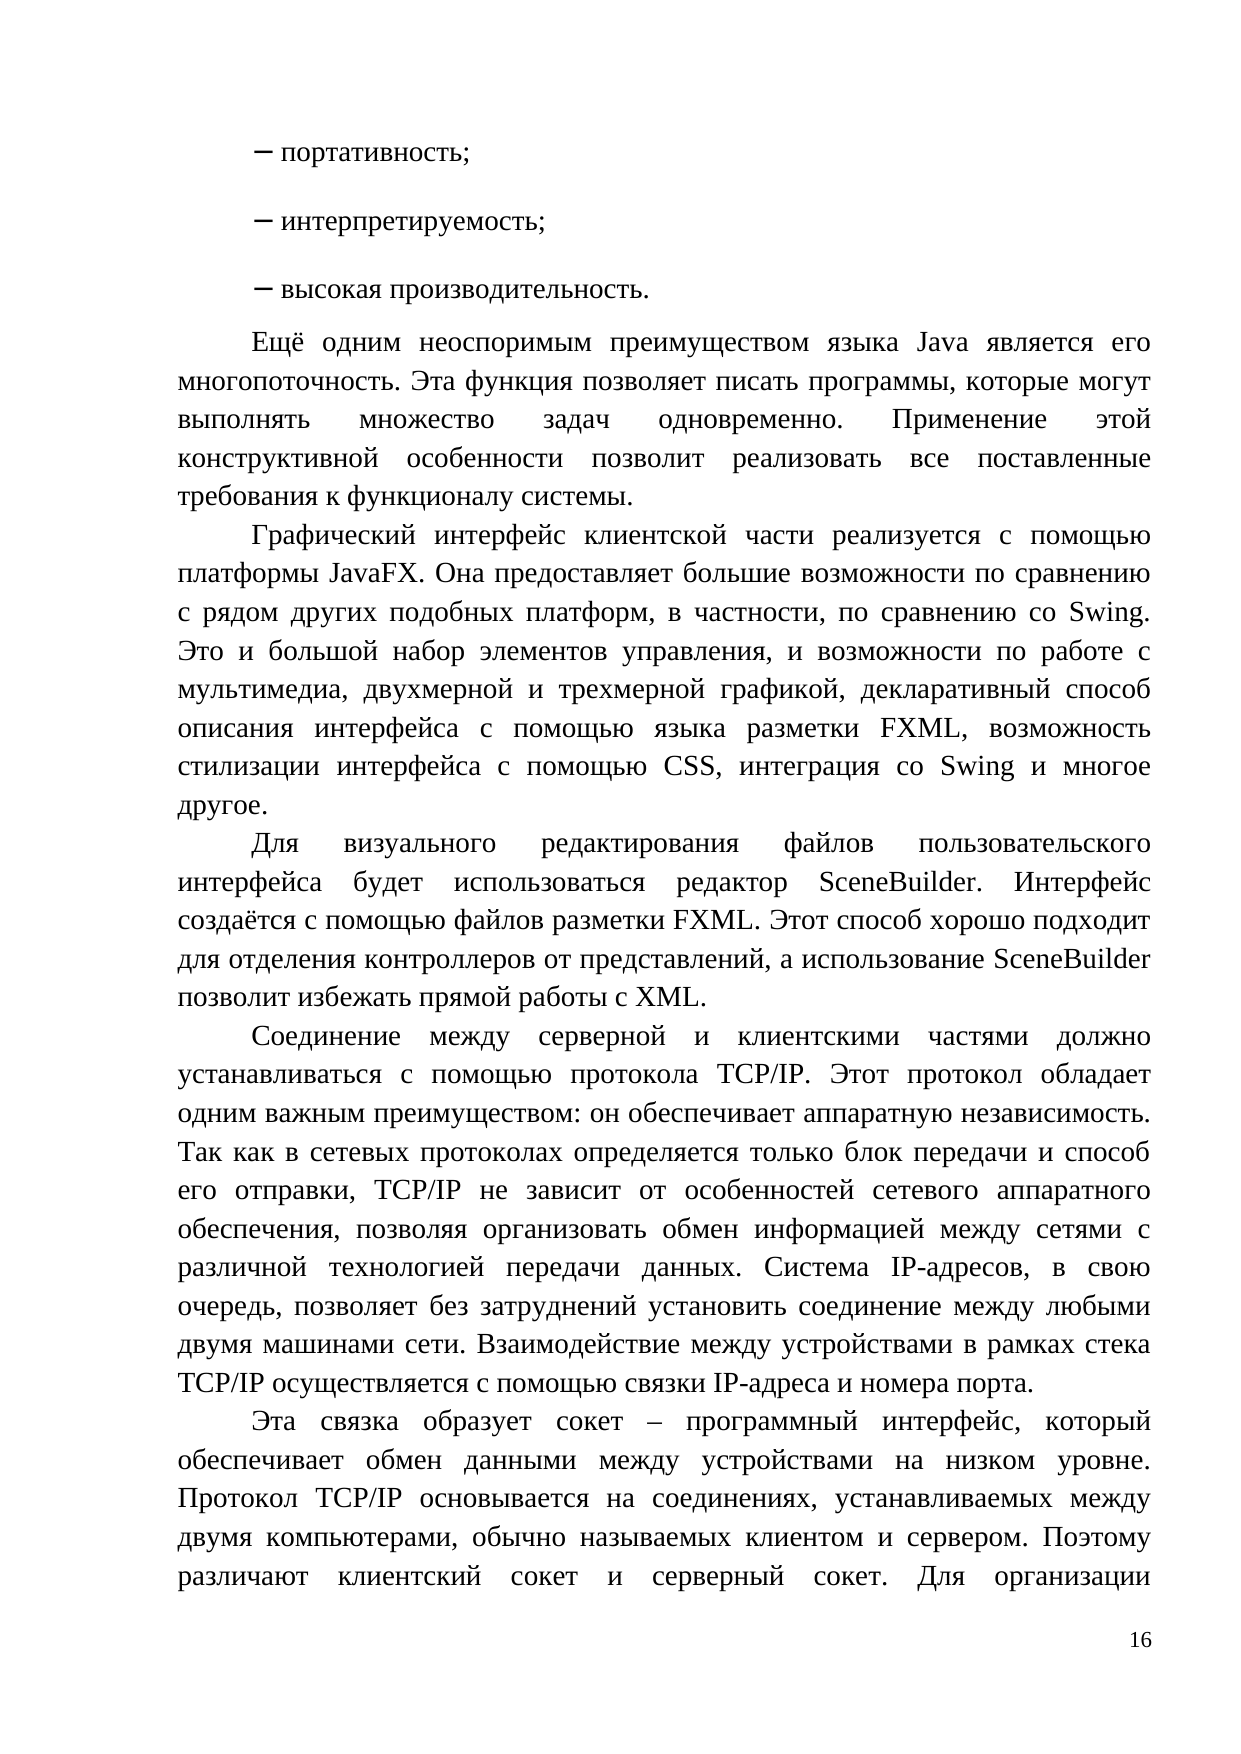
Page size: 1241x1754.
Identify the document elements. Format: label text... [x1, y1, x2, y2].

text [177, 1403, 1152, 1591]
text Соединение между серверной и клиентскими частями должно устанавливаться с помощью протокола TCP/IP. Этот протокол обладает одним важным преимуществом: он обеспечивает аппаратную независимость. Так как в сетевых протоколах определяется только блок передачи и способ его отправки, TCP/IP не зависит от особенностей сетевого аппаратного обеспечения, позволяя организовать обмен информацией между сетями с различной технологией передачи данных. Система IP-адресов, в свою очередь, позволяет без затруднений установить соединение между любыми двумя машинами сети. Взаимодействие между устройствами в рамках стека TCP/IP осуществляется с помощью связки IP-адреса и номера порта. [177, 1018, 1152, 1398]
text Графический интерфейс клиентской части реализуется с помощью платформы JavaFX. Она предоставляет большие возможности по сравнению с рядом других подобных платформ, в частности, по сравнению со Swing. Это и большой набор элементов управления, и возможности по работе с мультимедиа, двухмерной и трехмерной графикой, декларативный способ описания интерфейса с помощью языка разметки FXML, возможность стилизации интерфейса с помощью CSS, интеграция со Swing и многое другое. [177, 517, 1152, 820]
list портативность; [251, 118, 1152, 178]
list высокая производительность. [251, 256, 1152, 315]
list интерпретируемость; [251, 187, 1152, 247]
text Для визуального редактирования файлов пользовательского интерфейса будет использоваться редактор SceneBuilder. Интерфейс создаётся с помощью файлов разметки FXML. Этот способ хорошо подходит для отделения контроллеров от представлений, а использование SceneBuilder позволит избежать прямой работы с XML. [177, 825, 1152, 1013]
text Ещё одним неоспоримым преимуществом языка Java является его многопоточность. Эта функция позволяет писать программы, которые могут выполнять множество задач одновременно. Применение этой конструктивной особенности позволит реализовать все поставленные требования к функционалу системы. [177, 324, 1152, 512]
